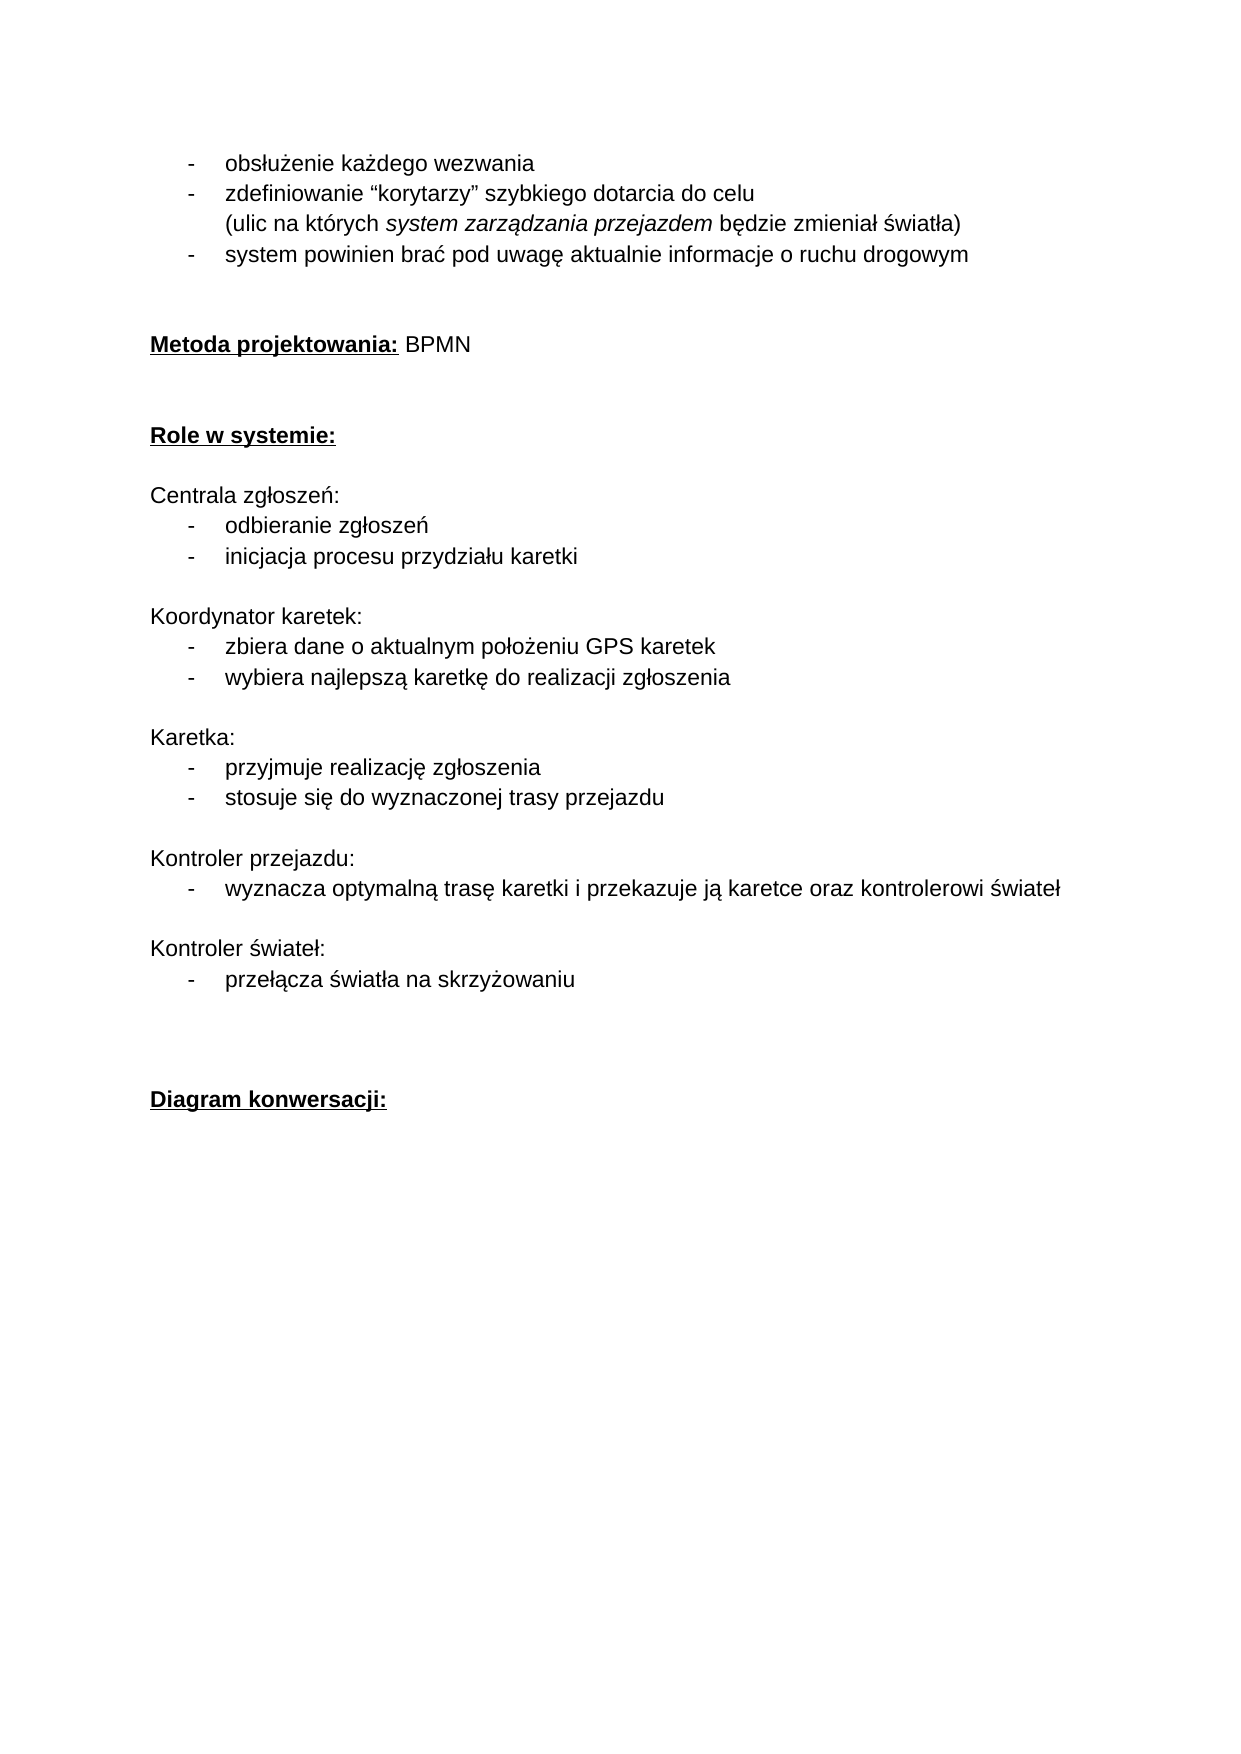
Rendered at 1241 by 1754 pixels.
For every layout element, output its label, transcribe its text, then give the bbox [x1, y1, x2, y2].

text Centrala zgłoszeń: [150, 482, 1090, 509]
list odbieranie zgłoszeń [187, 512, 1090, 539]
list wyznacza optymalną trasę karetki i przekazuje ją karetce oraz kontrolerowi świateł [187, 875, 1090, 901]
list inicjacja procesu przydziału karetki [187, 543, 1090, 569]
text Role w systemie: [150, 422, 1090, 448]
list obsłużenie każdego wezwania [187, 150, 1090, 176]
list wybiera najlepszą karetkę do realizacji zgłoszenia [187, 663, 1090, 690]
list zdefiniowanie “korytarzy” szybkiego dotarcia do celu (ulic na których system zarządzania przejazdem będzie zmieniał światła) [187, 180, 1090, 237]
text Kontroler przejazdu: [150, 845, 1090, 871]
list przełącza światła na skrzyżowaniu [187, 966, 1090, 1083]
list stosuje się do wyznaczonej trasy przejazdu [187, 784, 1090, 811]
text Diagram konwersacji: [150, 1086, 1090, 1113]
text Kontroler świateł: [150, 935, 1090, 962]
list system powinien brać pod uwagę aktualnie informacje o ruchu drogowym [187, 241, 1090, 267]
list zbiera dane o aktualnym położeniu GPS karetek [187, 633, 1090, 660]
list przyjmuje realizację zgłoszenia [187, 754, 1090, 781]
text Koordynator karetek: [150, 603, 1090, 629]
text Karetka: [150, 724, 1090, 750]
text Metoda projektowania: BPMN [150, 331, 1090, 358]
